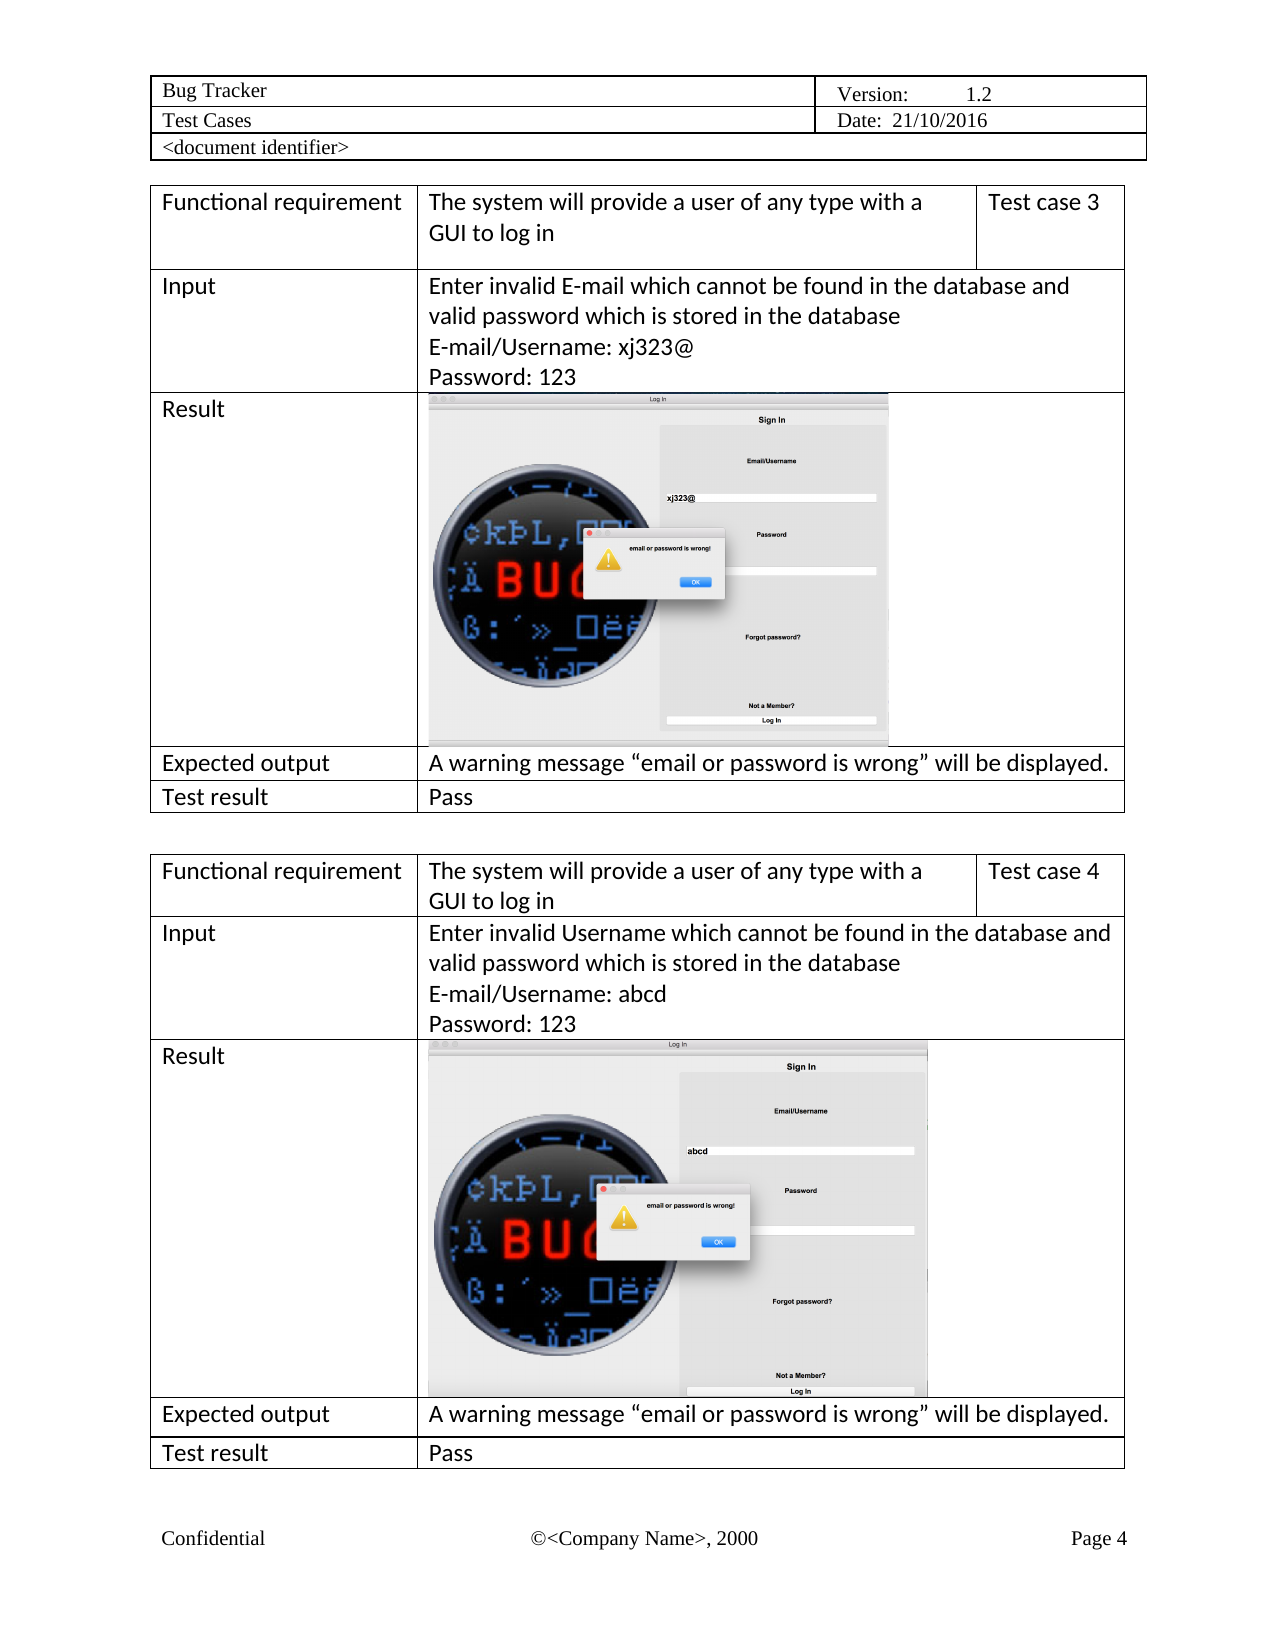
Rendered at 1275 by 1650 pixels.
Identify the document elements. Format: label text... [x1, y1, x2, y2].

table_cell Test result [151, 781, 417, 812]
table_header The system will provide a user of any type with a GUI to log in [418, 855, 976, 916]
table_cell Result [151, 1040, 417, 1397]
table_header Functional requirement [151, 186, 417, 269]
table_cell Expected output [151, 1398, 417, 1436]
table_header Test case 3 [977, 186, 1124, 269]
table_cell Enter invalid Username which cannot be found in the database and valid password which is stored in the database E-mail/Username: abcd Password: 123 [418, 917, 1124, 1039]
picture [428, 1040, 928, 1397]
table_cell Test result [151, 1438, 417, 1468]
table_cell A warning message “email or password is wrong” will be displayed. [418, 1398, 1124, 1436]
table_cell Pass [418, 1438, 1124, 1468]
table_cell Pass [418, 781, 1124, 812]
table_cell A warning message “email or password is wrong” will be displayed. [418, 747, 1124, 780]
table_cell Input [151, 917, 417, 1039]
table_cell Result [151, 393, 417, 746]
table_cell [928, 1040, 1124, 1397]
table_header Functional requirement [151, 855, 417, 916]
table_cell Expected output [151, 747, 417, 780]
table_cell Enter invalid E-mail which cannot be found in the database and valid password which is stored in the database E-mail/Username: xj323@ Password: 123 [418, 270, 1124, 392]
picture [428, 392, 889, 747]
table_cell [418, 1040, 428, 1397]
table_cell [889, 393, 1124, 746]
table_cell [418, 393, 428, 746]
table_header The system will provide a user of any type with a GUI to log in [418, 186, 976, 269]
table_cell Input [151, 270, 417, 392]
table_header Test case 4 [977, 855, 1124, 916]
